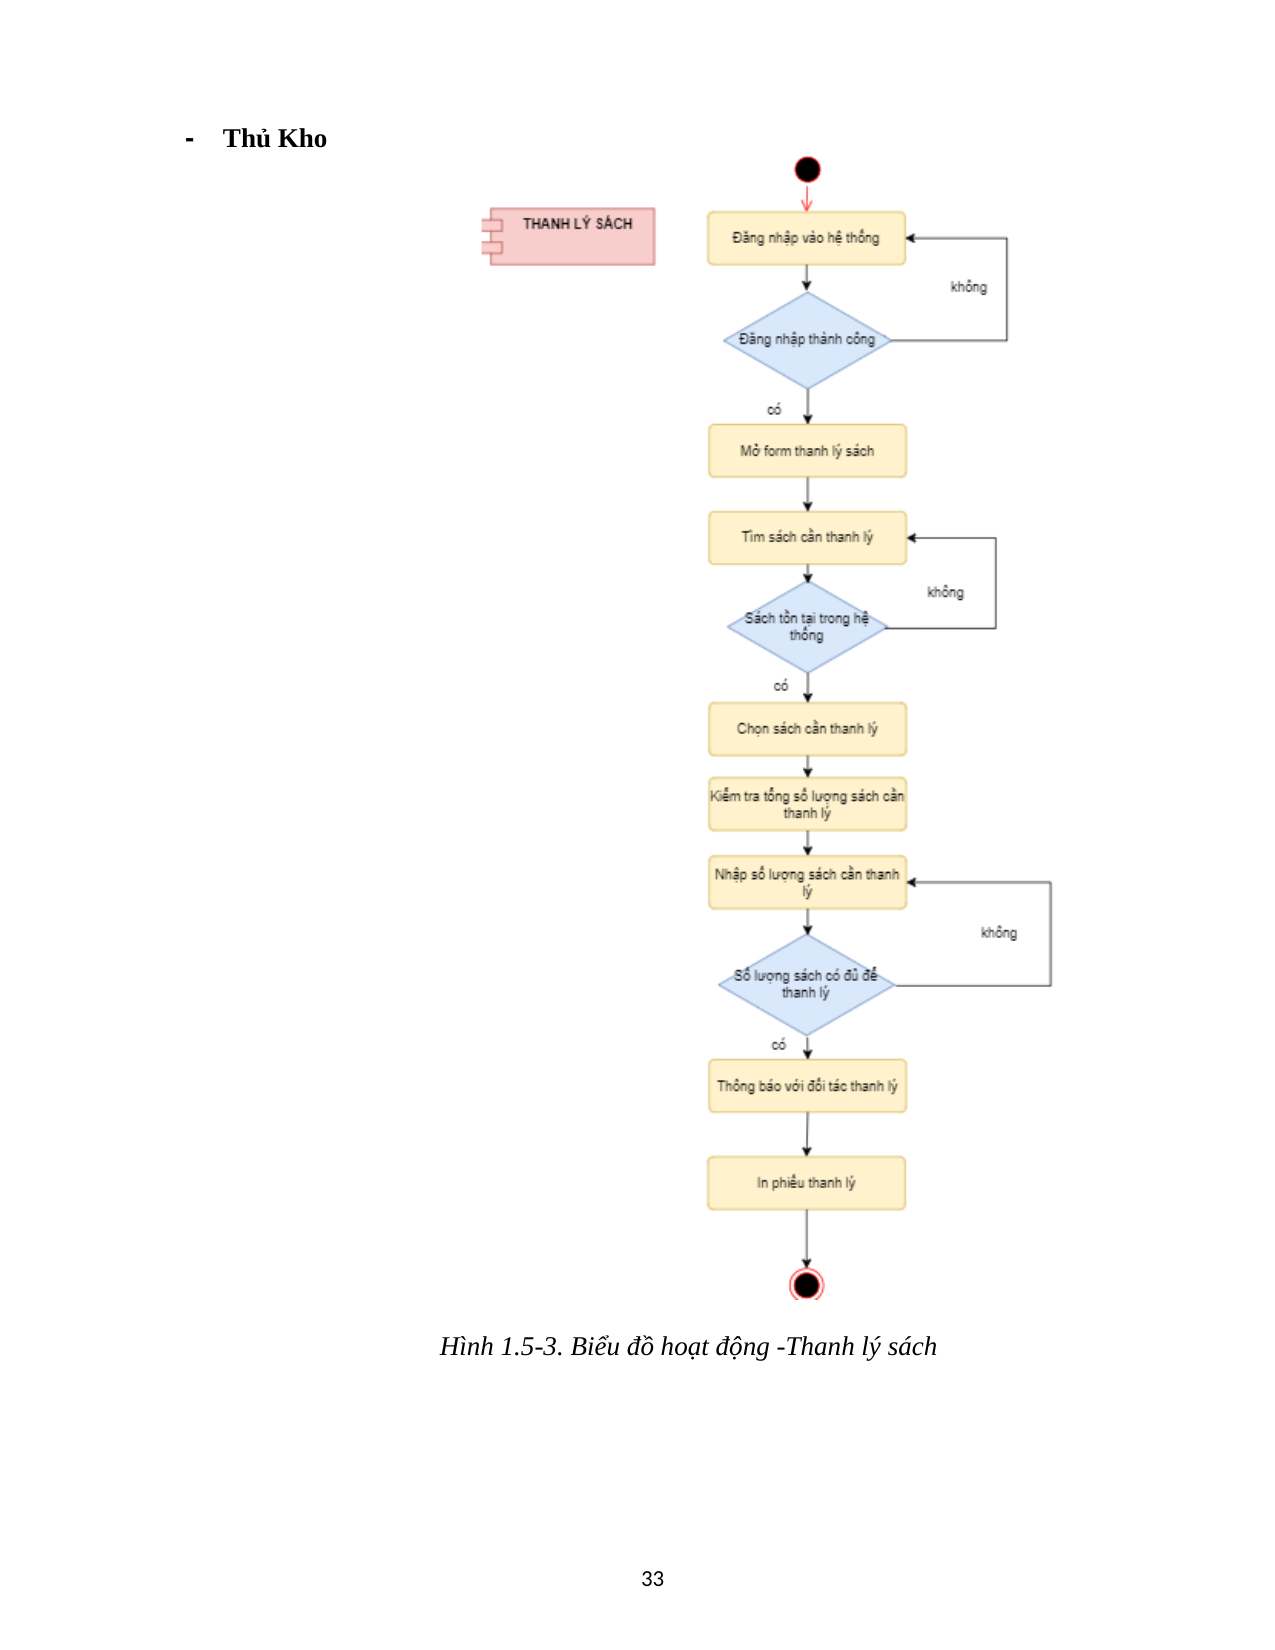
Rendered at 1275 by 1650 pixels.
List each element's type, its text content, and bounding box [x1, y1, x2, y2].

picture [481, 155, 1060, 1300]
list Thủ Kho [185, 118, 1157, 155]
text Hình 1.5-3. Biểu đồ hoạt động -Thanh lý sách [223, 1330, 1157, 1362]
